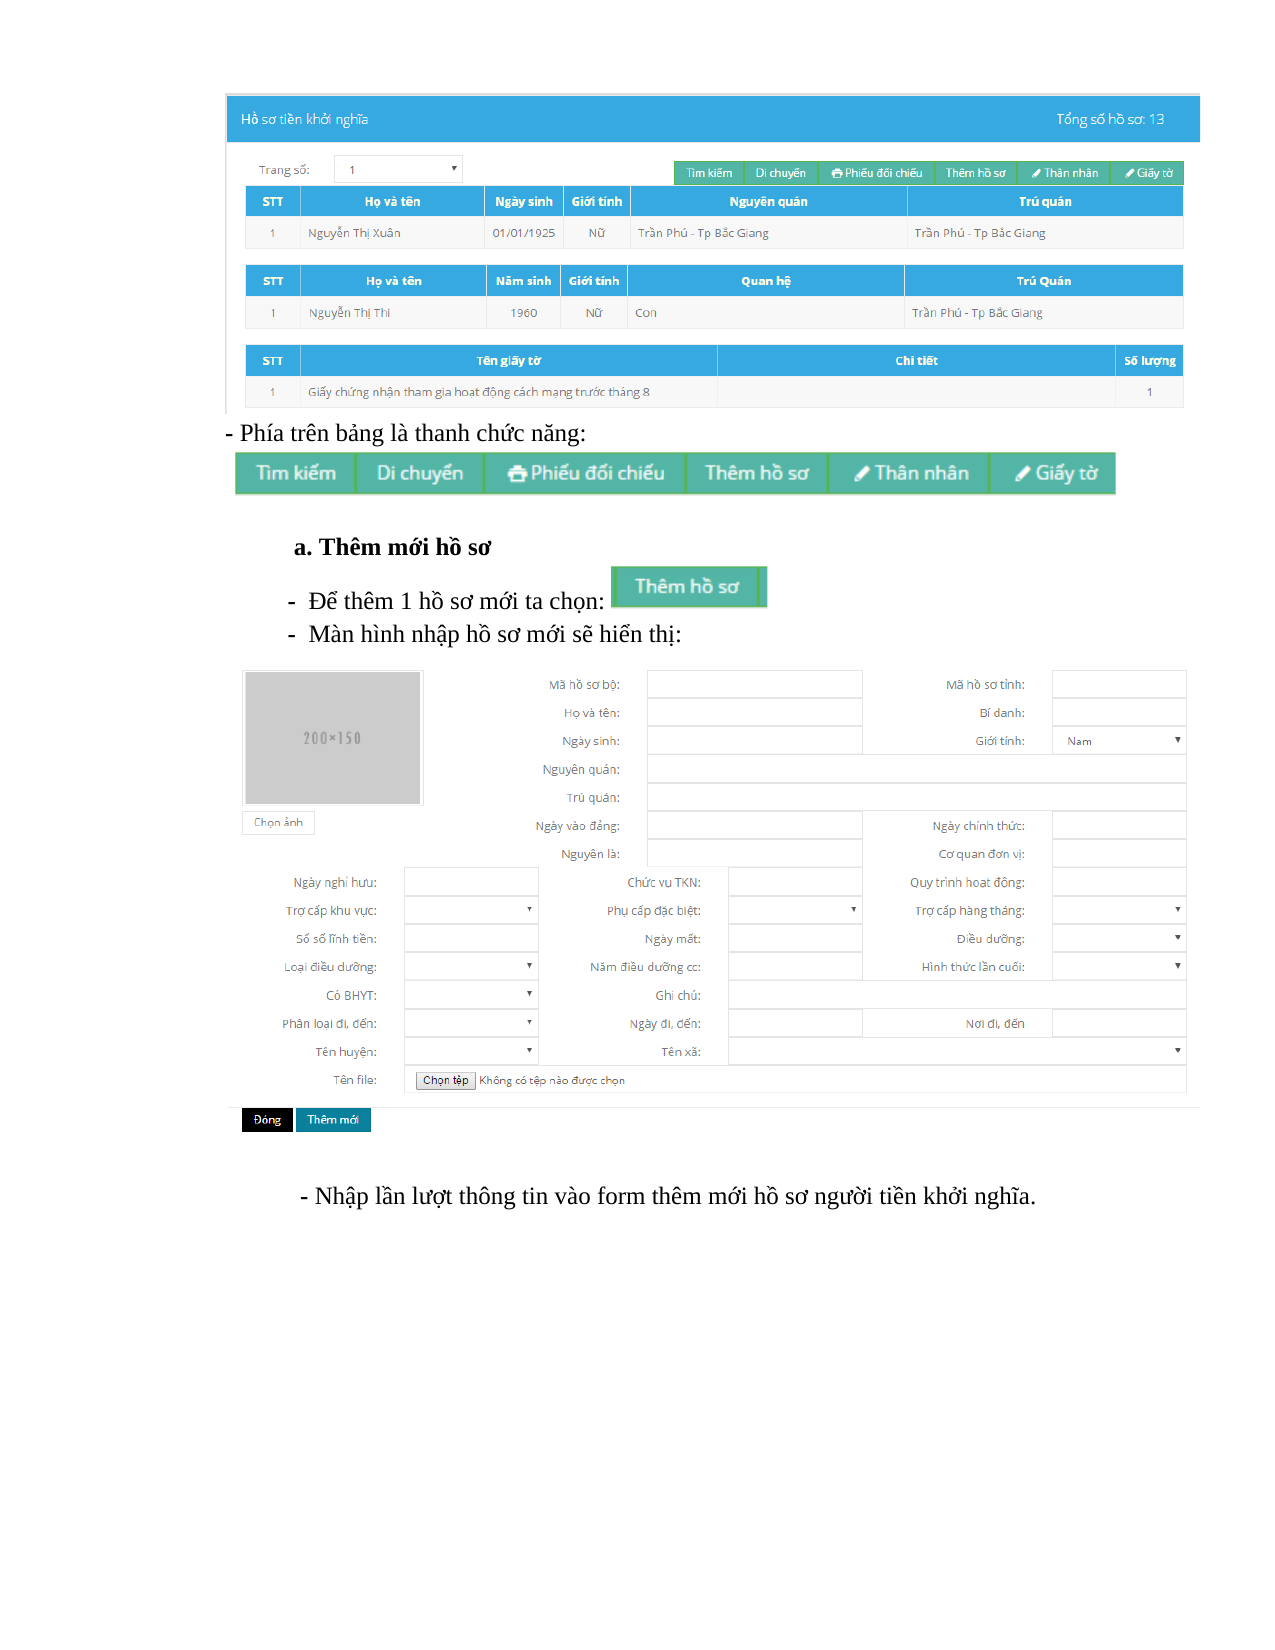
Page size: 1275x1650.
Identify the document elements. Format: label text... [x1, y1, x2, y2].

picture [611, 565, 768, 609]
picture [225, 651, 1200, 1144]
picture [225, 93, 1200, 414]
list - Phía trên bảng là thanh chức năng: [225, 414, 1125, 447]
list a. Thêm mới hồ sơ [225, 532, 1125, 561]
list - Nhập lần lượt thông tin vào form thêm mới hồ sơ người tiền khởi nghĩa. [300, 1181, 1125, 1210]
list - Để thêm 1 hồ sơ mới ta chọn: [225, 565, 1125, 614]
list - Màn hình nhập hồ sơ mới sẽ hiển thị: [225, 619, 1125, 647]
picture [234, 451, 1116, 496]
